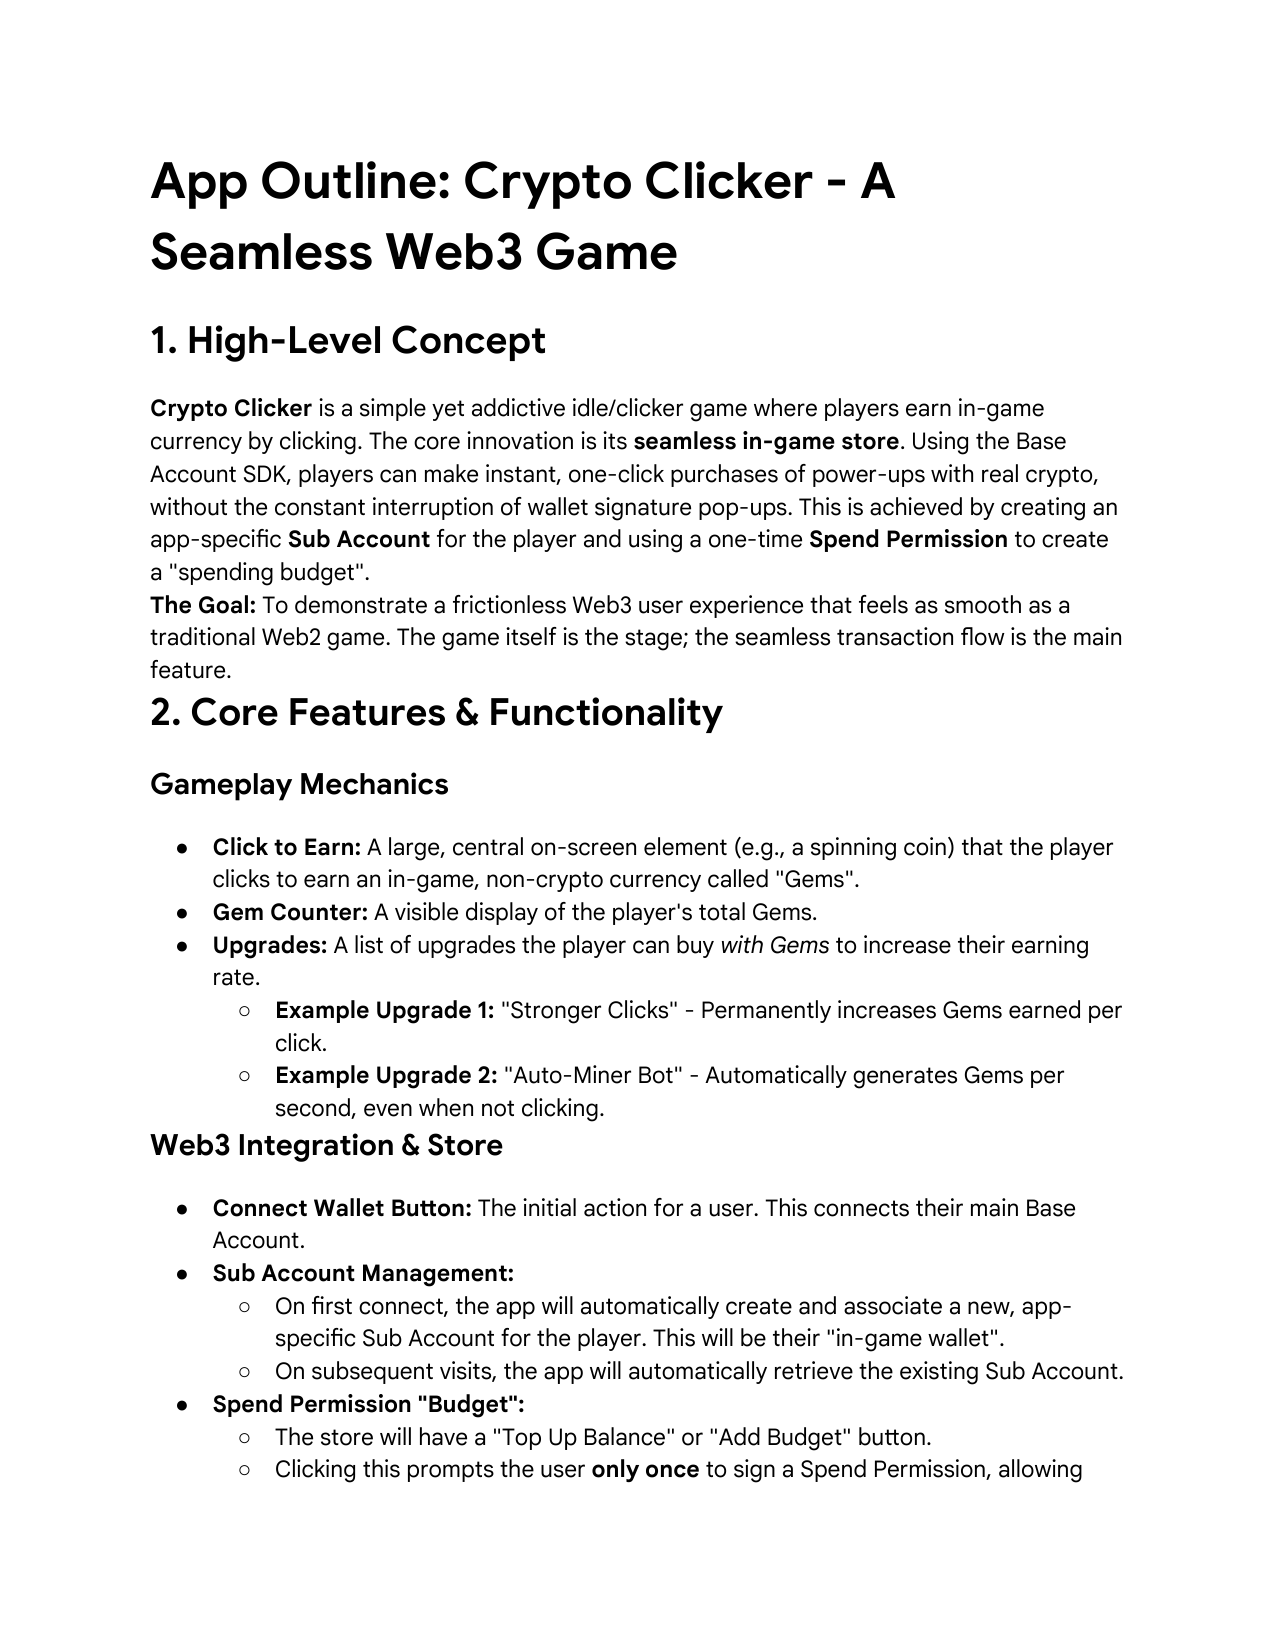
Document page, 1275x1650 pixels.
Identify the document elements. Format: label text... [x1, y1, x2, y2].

list Gem Counter: A visible display of the player's total Gems. [175, 898, 1125, 927]
text Crypto Clicker is a simple yet addictive idle/clicker game where players earn in-game currency by clicking. The core innovation is its seamless in-game store. Using the Base Account SDK, players can make instant, one-click purchases of power-ups with real crypto, without the constant interruption of wallet signature pop-ups. This is achieved by creating an app-specific Sub Account for the player and using a one-time Spend Permission to create a "spending budget". [150, 395, 1125, 587]
list Sub Account Management: [175, 1259, 1125, 1288]
list Upgrades: A list of upgrades the player can buy with Gems to increase their earning rate. [175, 931, 1125, 992]
text The Goal: To demonstrate a frictionless Web3 user experience that feels as smooth as a traditional Web2 game. The game itself is the stage; the seamless transaction flow is the main feature. [150, 591, 1125, 685]
subtitle 1. High-Level Concept [150, 318, 1125, 365]
subtitle App Outline: Crypto Clicker - A Seamless Web3 Game [150, 150, 1125, 284]
subtitle Gameplay Mechanics [150, 766, 1125, 803]
list Example Upgrade 2: "Auto-Miner Bot" - Automatically generates Gems per second, even when not clicking. [237, 1062, 1125, 1123]
subtitle Web3 Integration & Store [150, 1127, 1125, 1164]
list Spend Permission "Budget": [175, 1390, 1125, 1419]
list Connect Wallet Button: The initial action for a user. This connects their main Base Account. [175, 1194, 1125, 1255]
list Example Upgrade 1: "Stronger Clicks" - Permanently increases Gems earned per click. [237, 996, 1125, 1058]
list On subsequent visits, the app will automatically retrieve the existing Sub Account. [237, 1357, 1125, 1386]
list On first connect, the app will automatically create and associate a new, app-specific Sub Account for the player. This will be their "in-game wallet". [237, 1292, 1125, 1353]
subtitle 2. Core Features & Functionality [150, 689, 1125, 736]
list The store will have a "Top Up Balance" or "Add Budget" button. [237, 1423, 1125, 1451]
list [237, 1455, 1125, 1484]
list Click to Earn: A large, central on-screen element (e.g., a spinning coin) that the player clicks to earn an in-game, non-crypto currency called "Gems". [175, 833, 1125, 894]
